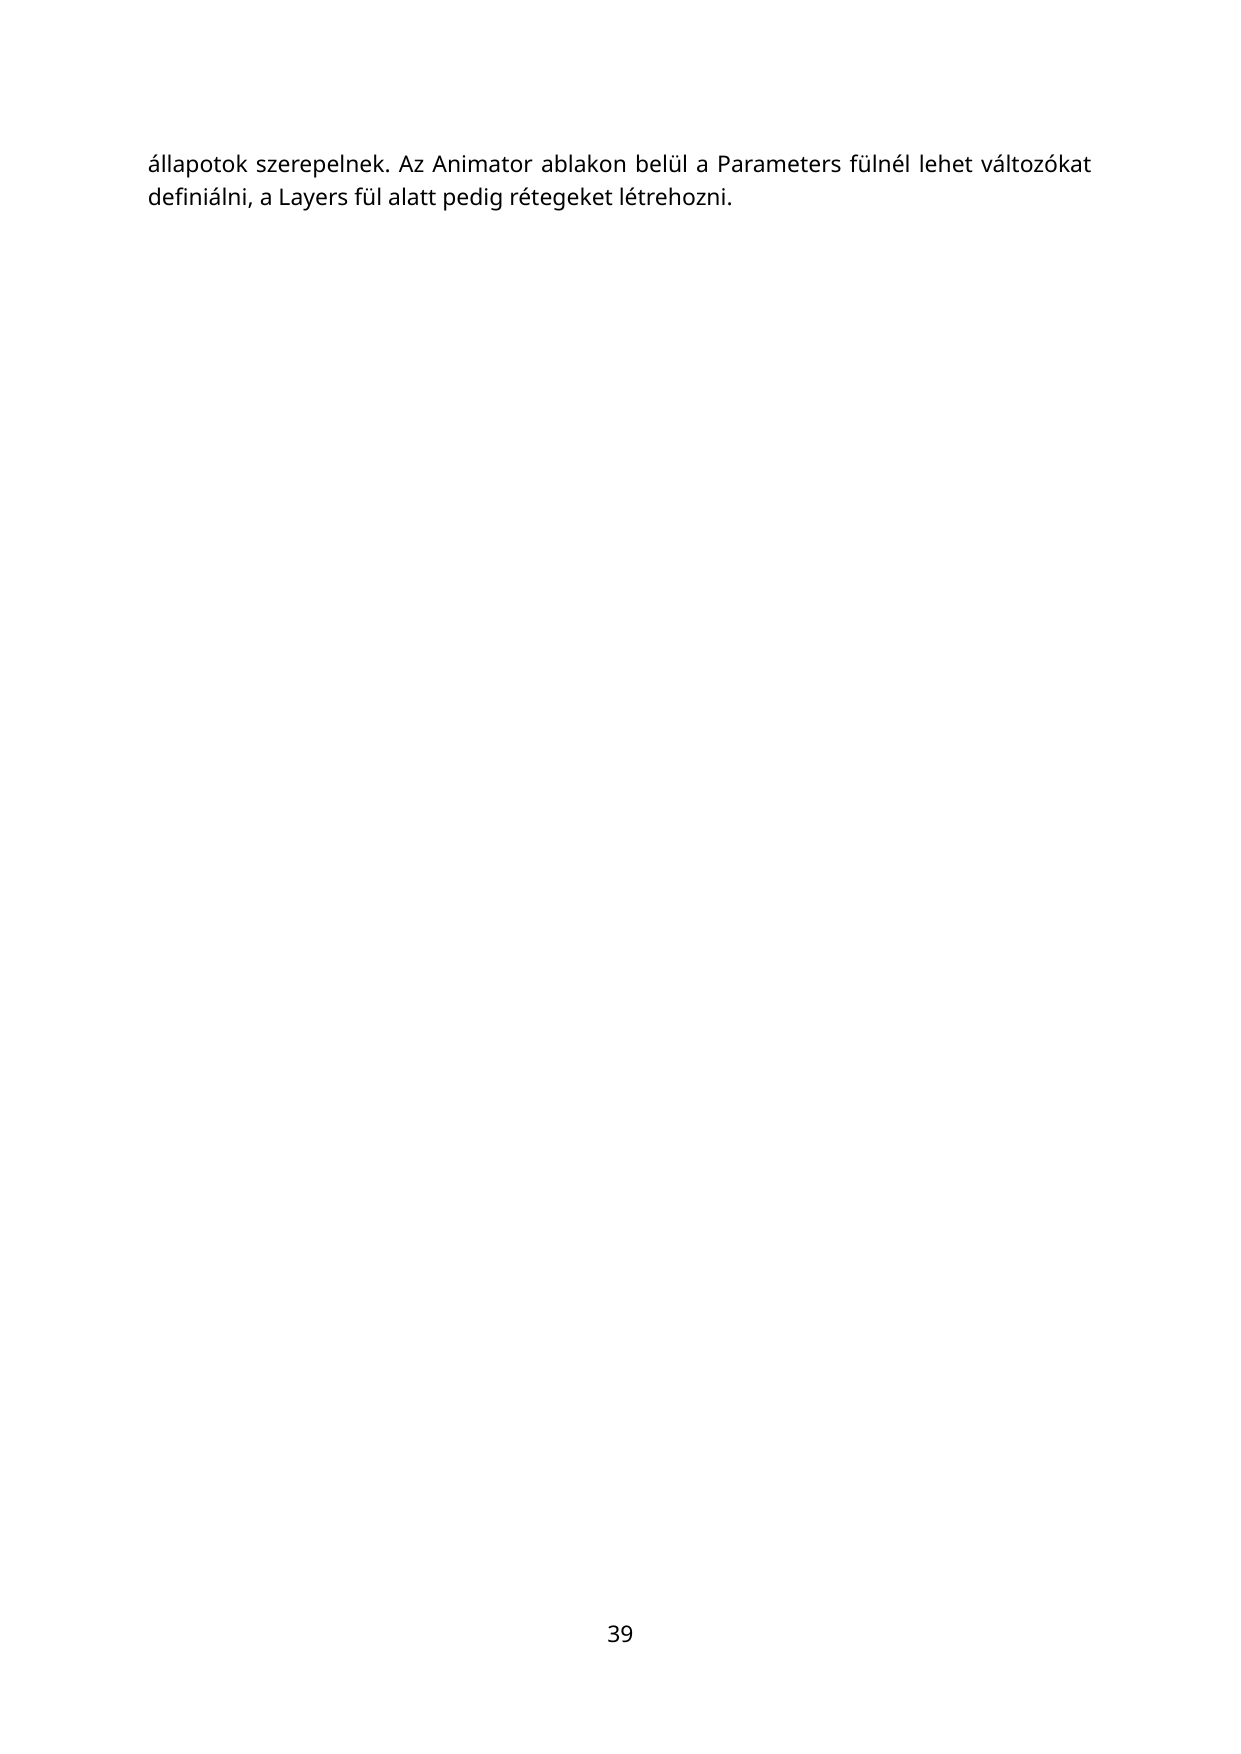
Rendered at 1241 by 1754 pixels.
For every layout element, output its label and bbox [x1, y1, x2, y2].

text [148, 148, 1093, 213]
